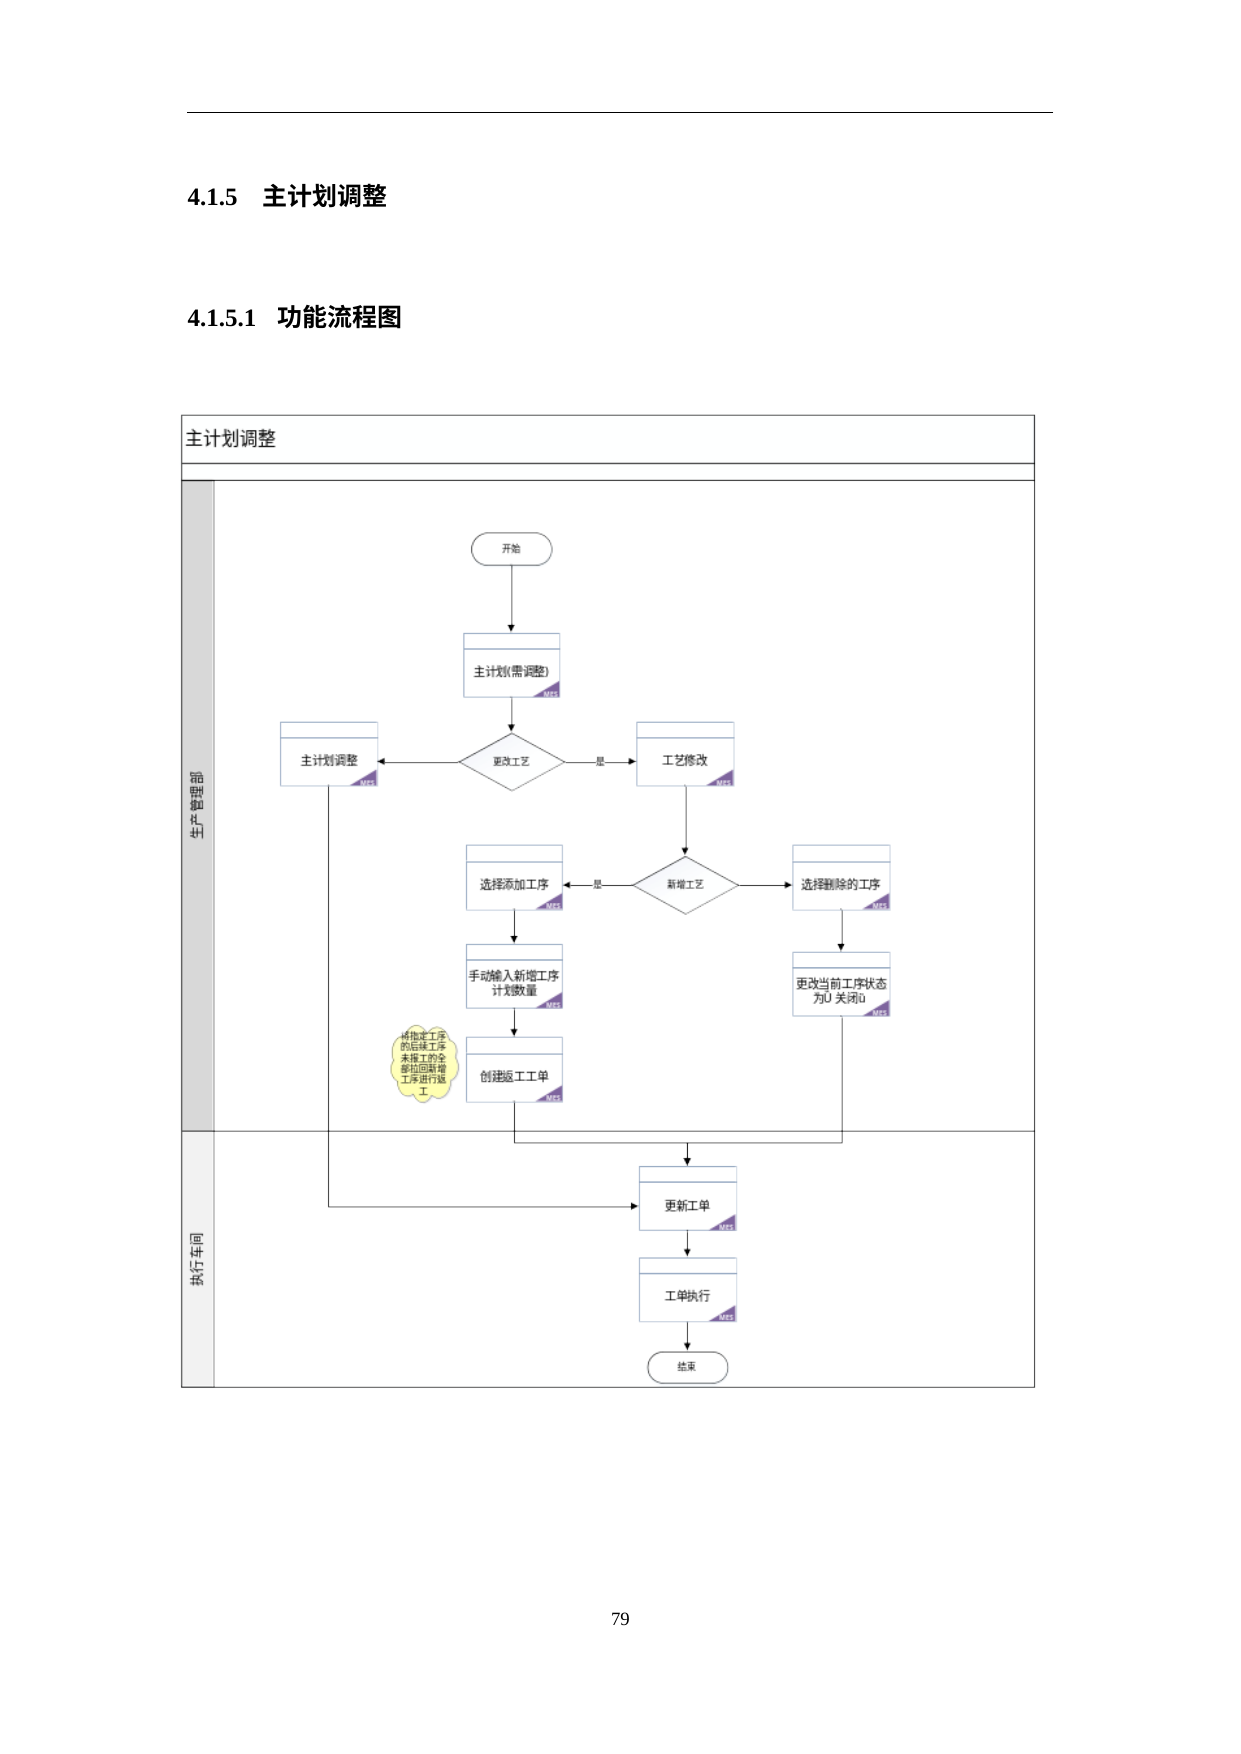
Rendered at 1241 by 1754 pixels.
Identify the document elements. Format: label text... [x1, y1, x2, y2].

subtitle 主计划调整 [187, 162, 1053, 227]
subtitle 功能流程图 [187, 283, 1053, 348]
